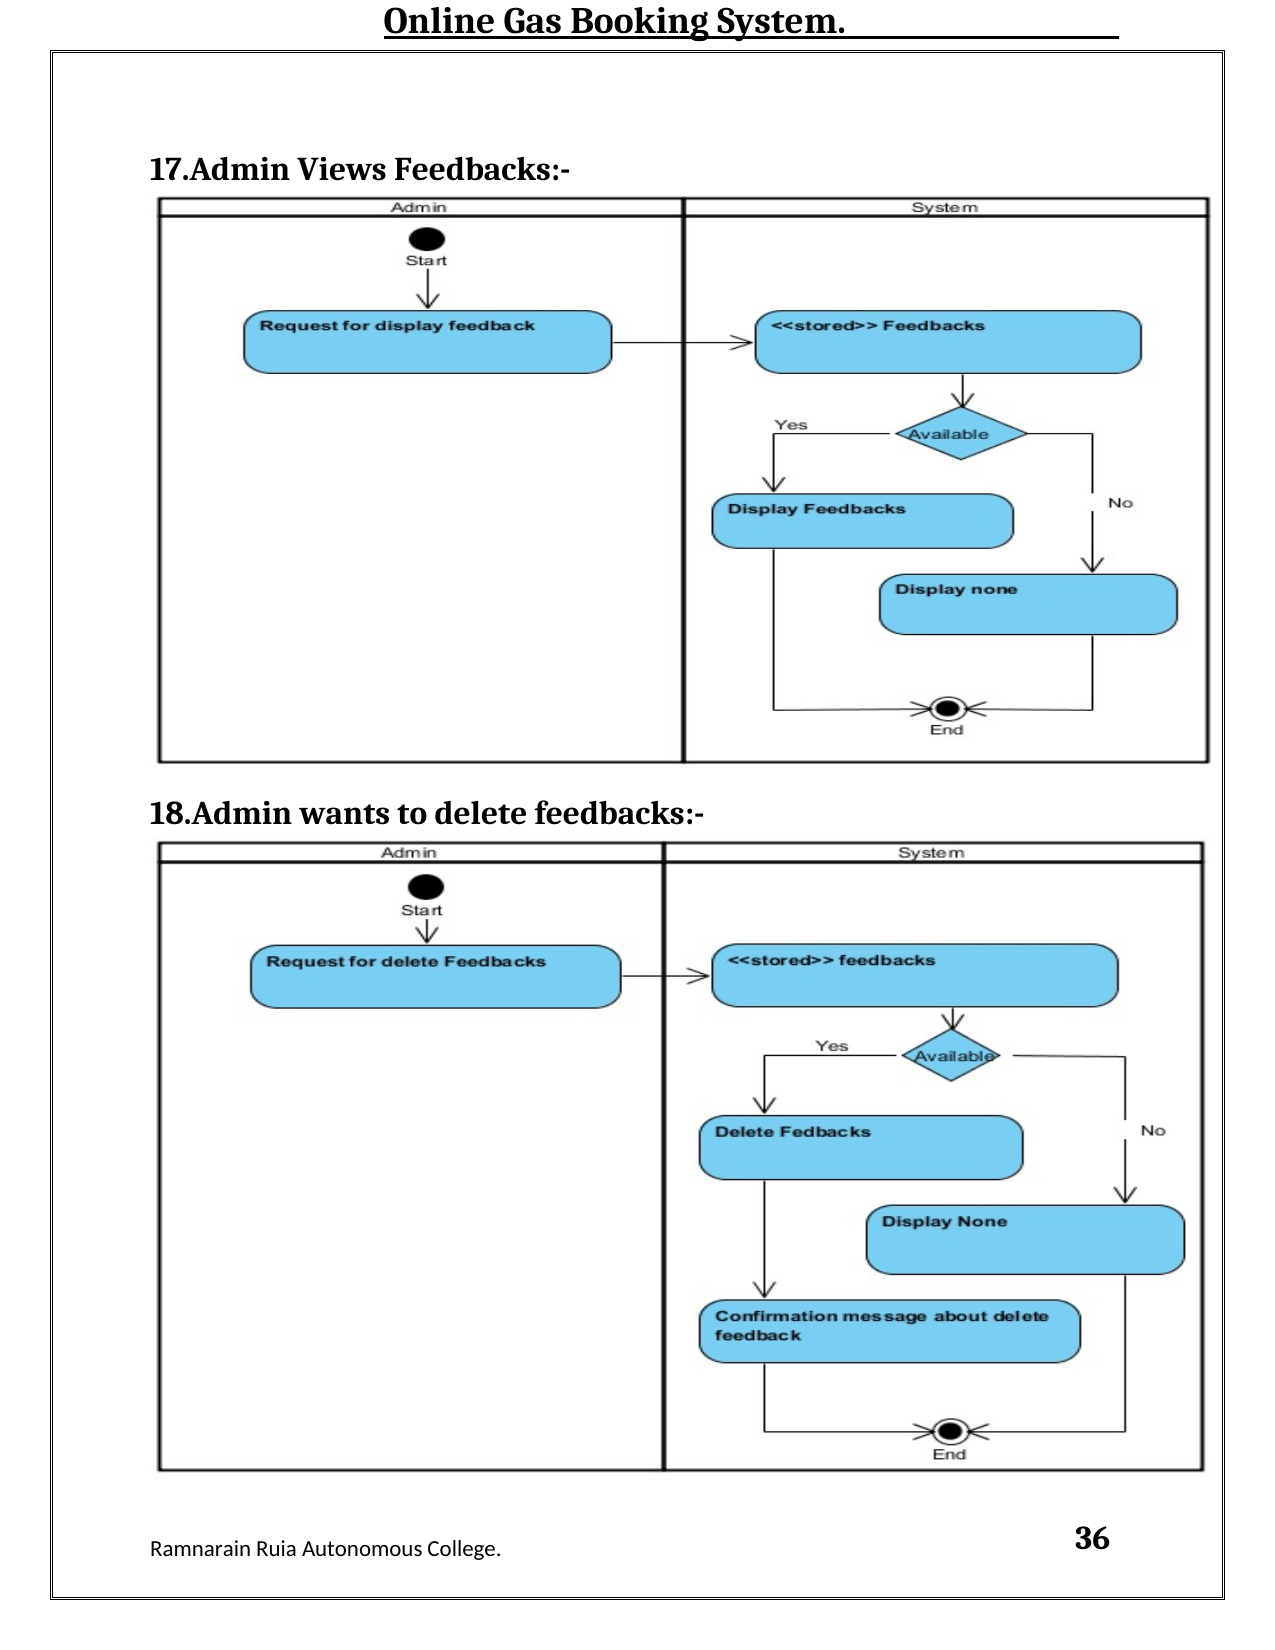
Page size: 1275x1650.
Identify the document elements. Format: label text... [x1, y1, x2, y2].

text 18.Admin wants to delete feedbacks:- [150, 794, 1125, 836]
picture [150, 836, 1218, 1480]
text 17.Admin Views Feedbacks:- [150, 150, 1125, 192]
picture [150, 192, 1218, 770]
